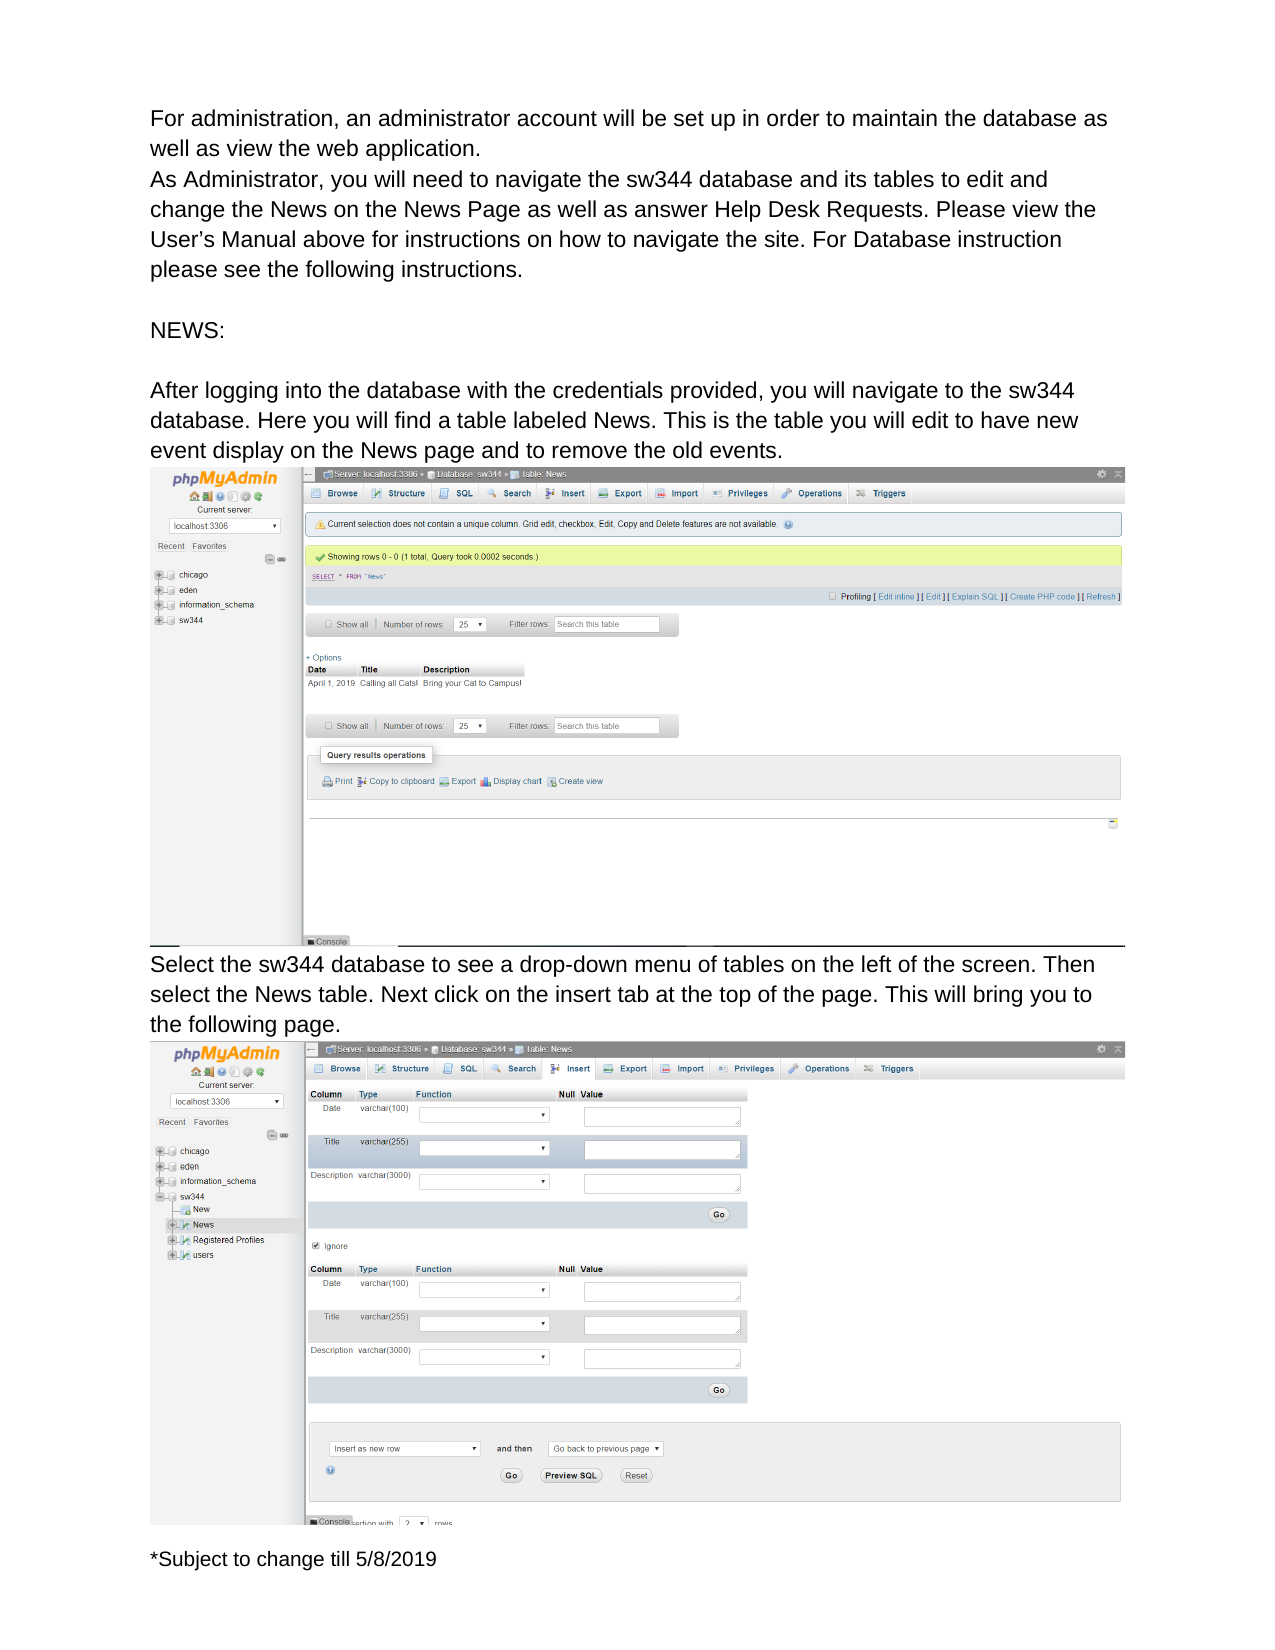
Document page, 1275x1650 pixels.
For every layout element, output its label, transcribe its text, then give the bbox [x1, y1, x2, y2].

text NEWS: [150, 317, 1125, 343]
text For administration, an administrator account will be set up in order to maintain the database as well as view the web application. [150, 105, 1125, 162]
picture [150, 1041, 1125, 1525]
text As Administrator, you will need to navigate the sw344 database and its tables to edit and change the News on the News Page as well as answer Help Desk Requests. Please view the User’s Manual above for instructions on how to navigate the site. For Database instruction please see the following instructions. [150, 166, 1125, 283]
text Select the sw344 database to see a drop-down menu of tables on the left of the screen. Then select the News table. Next click on the insert tab at the top of the page. This will bring you to the following page. [150, 951, 1125, 1037]
text After logging into the database with the credentials provided, you will navigate to the sw344 database. Here you will find a table labeled News. This is the table you will edit to have new event display on the News page and to remove the old events. [150, 377, 1125, 464]
picture [150, 467, 1125, 947]
